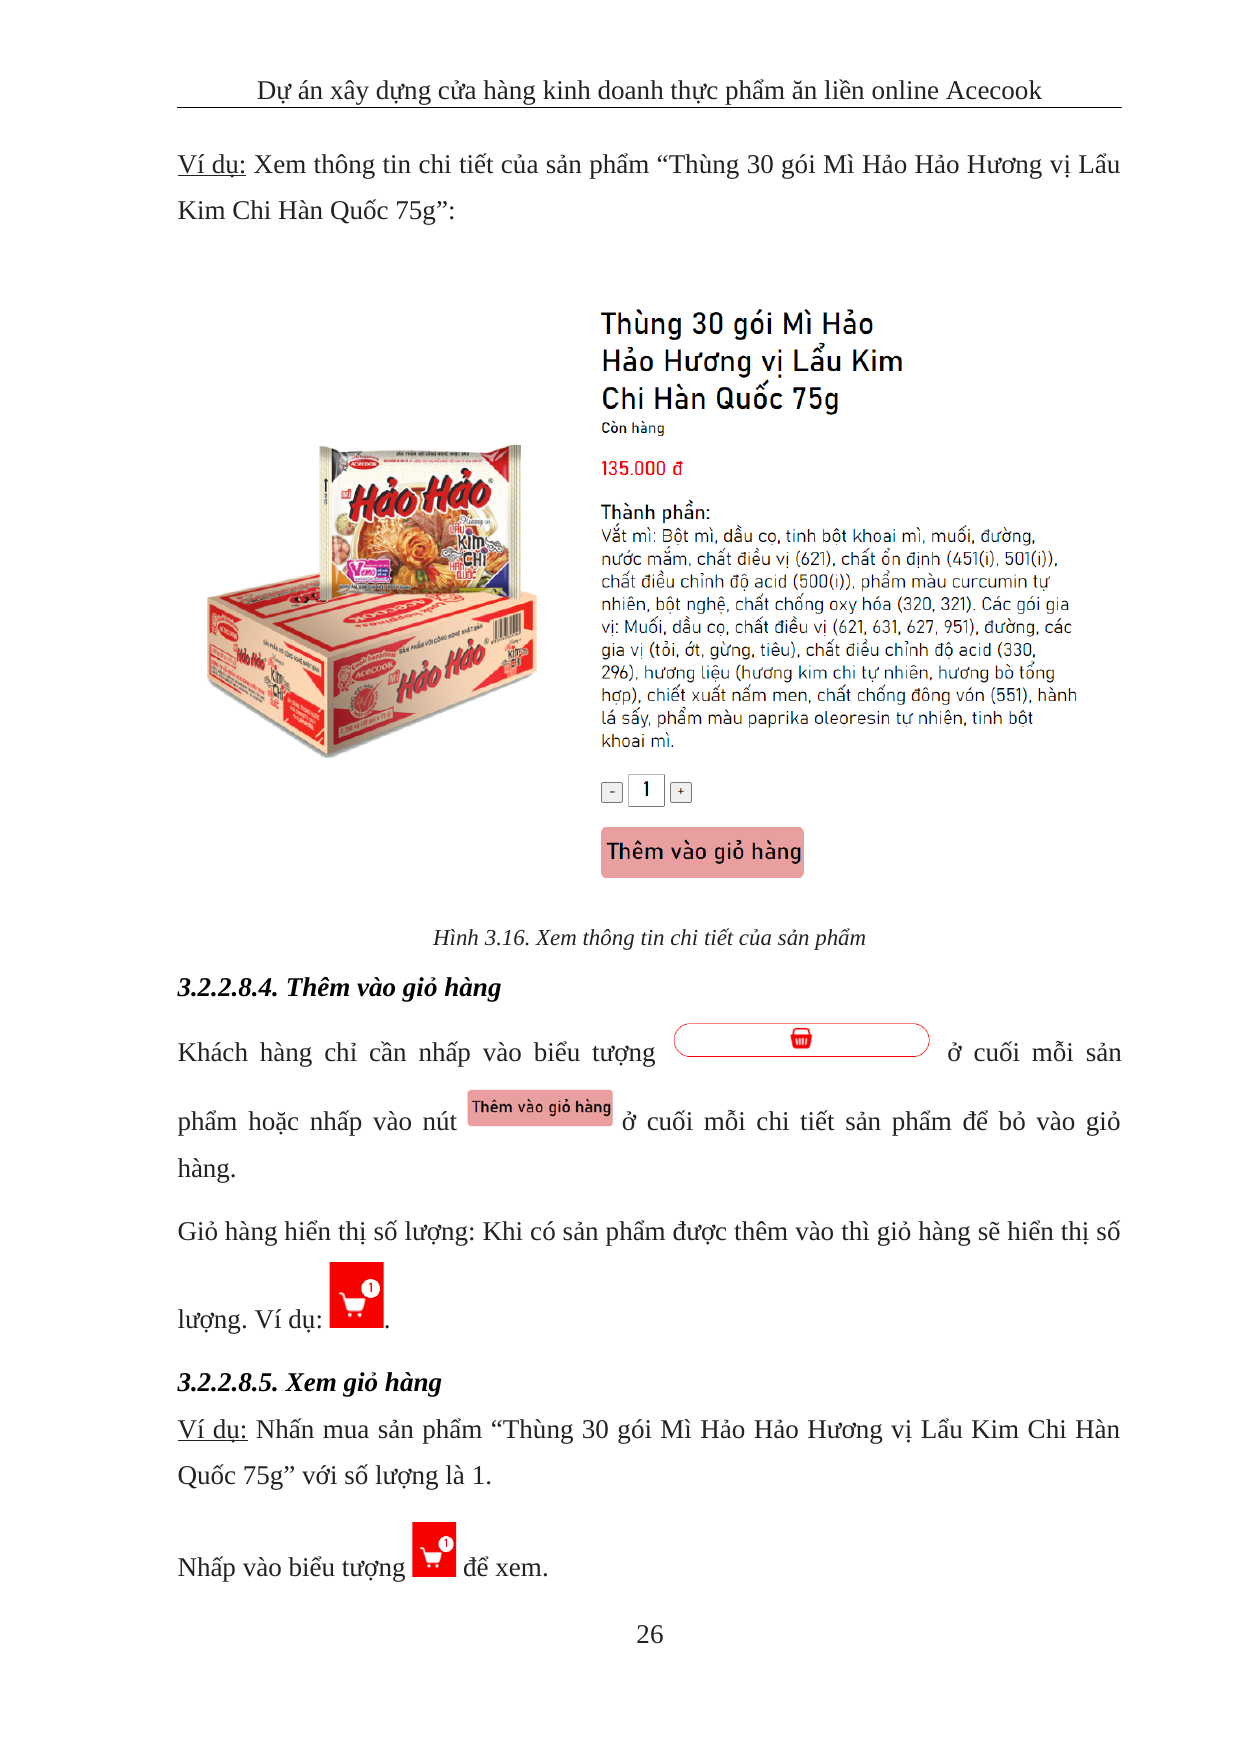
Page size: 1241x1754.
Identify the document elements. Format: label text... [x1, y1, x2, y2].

text Ví dụ: Xem thông tin chi tiết của sản phẩm “Thùng 30 gói Mì Hảo Hảo Hương vị Lẩu Kim Chi Hàn Quốc 75g”: [177, 148, 1122, 226]
picture [177, 257, 1123, 892]
text Ví dụ: Nhấn mua sản phẩm “Thùng 30 gói Mì Hảo Hảo Hương vị Lẩu Kim Chi Hàn Quốc 75g” với số lượng là 1. [177, 1413, 1122, 1491]
picture [412, 1522, 457, 1577]
picture [668, 1017, 936, 1062]
picture [329, 1262, 384, 1328]
subtitle Xem giỏ hàng [177, 1366, 1122, 1397]
text Khách hàng chỉ cần nhấp vào biểu tượng ở cuối mỗi sản phẩm hoặc nhấp vào nútở cuối mỗi chi tiết sản phẩm để bỏ vào giỏ hàng. [177, 1018, 1122, 1183]
text Nhấp vào biểu tượng để xem. [177, 1523, 1122, 1583]
picture [457, 1082, 622, 1131]
subtitle Thêm vào giỏ hàng [177, 971, 1122, 1002]
text Hình 3.16. Xem thông tin chi tiết của sản phẩm [177, 924, 1122, 950]
text Giỏ hàng hiển thị số lượng: Khi có sản phẩm được thêm vào thì giỏ hàng sẽ hiển thị số lượng. Ví dụ: . [177, 1216, 1122, 1334]
